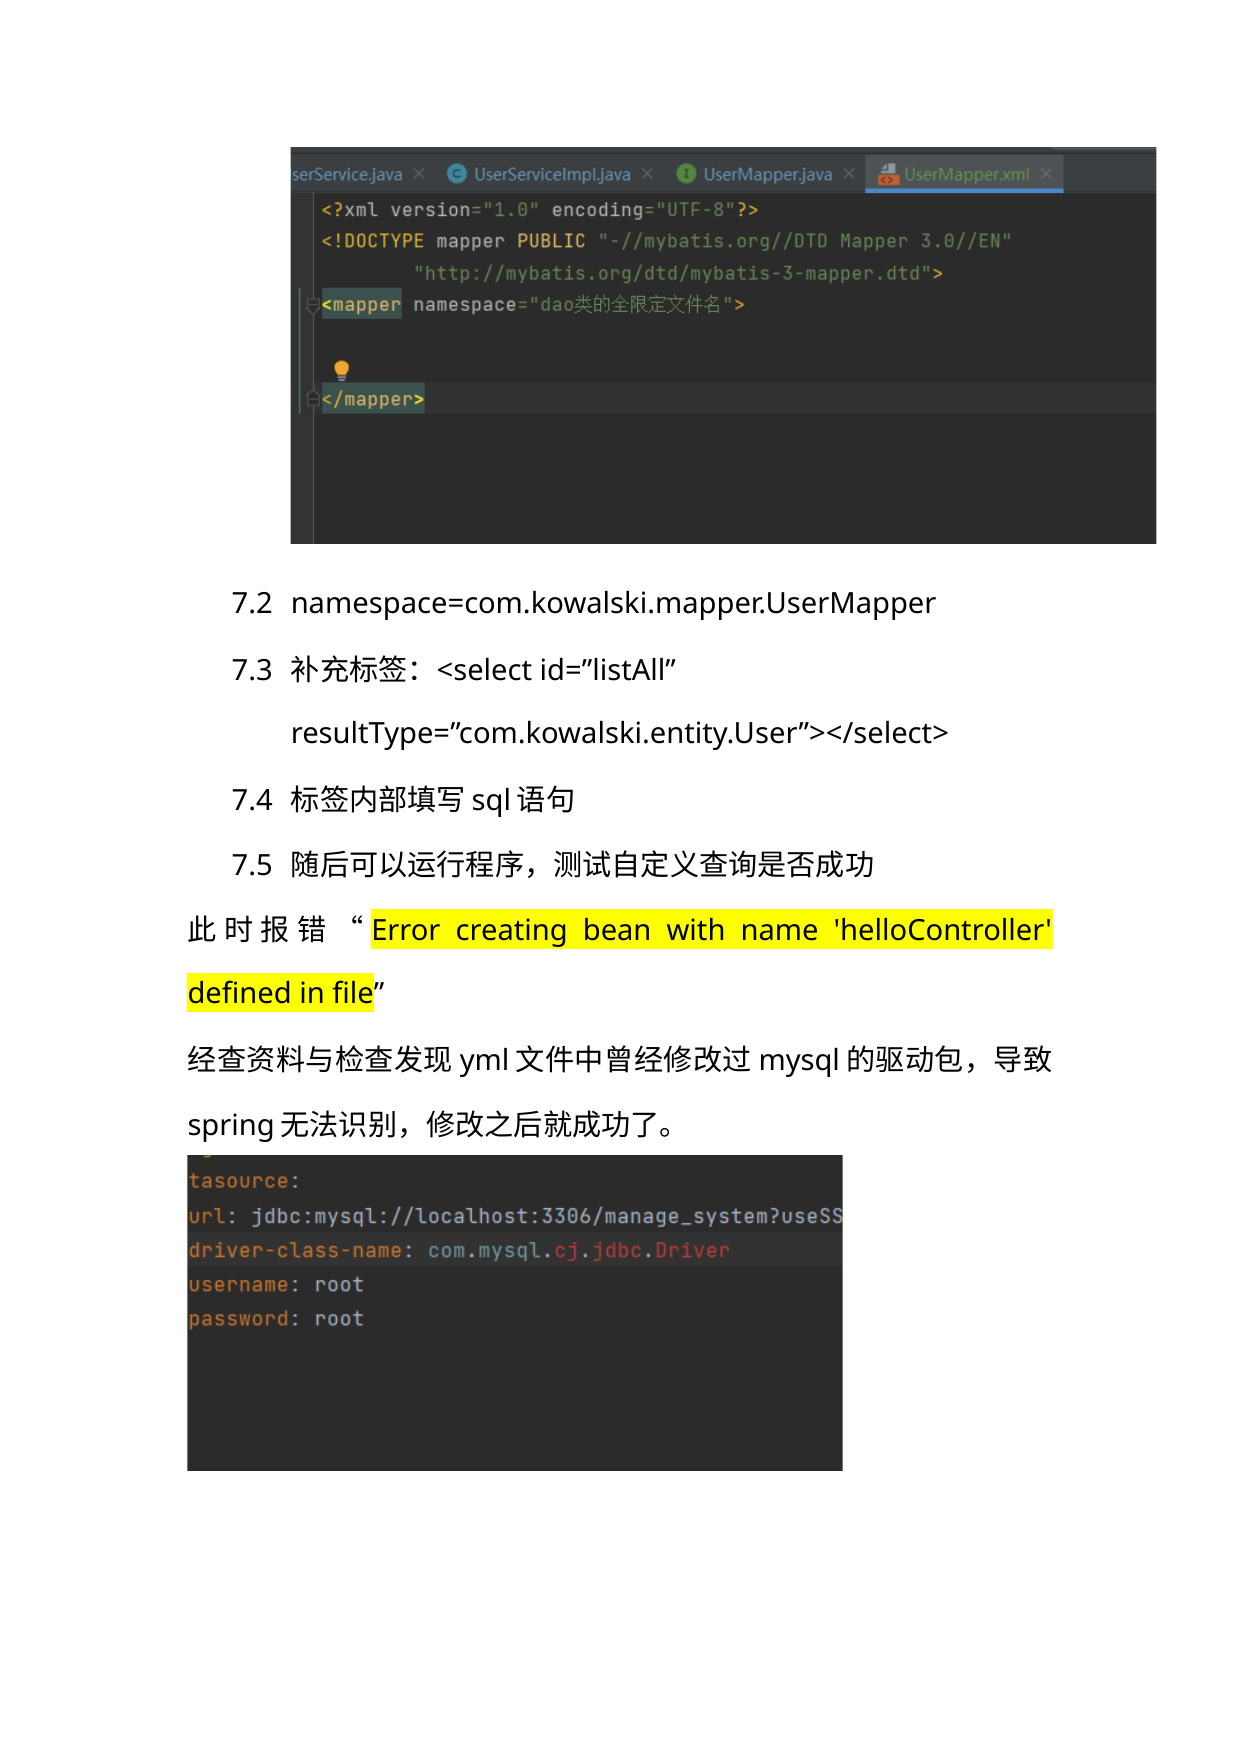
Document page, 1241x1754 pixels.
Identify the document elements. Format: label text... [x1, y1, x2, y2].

picture [290, 147, 1157, 544]
text 经查资料与检查发现yml文件中曾经修改过mysql的驱动包，导致spring无法识别，修改之后就成功了。 [187, 1025, 1053, 1155]
list 补充标签：<select id=”listAll” resultType=”com.kowalski.entity.User”></select> [231, 635, 1053, 765]
list 随后可以运行程序，测试自定义查询是否成功 [231, 830, 1053, 895]
text 此时报错“Error creating bean with name 'helloController' defined in file” [187, 895, 1053, 1025]
picture [187, 1155, 843, 1471]
list namespace=com.kowalski.mapper.UserMapper [231, 570, 1053, 635]
list 标签内部填写sql语句 [231, 765, 1053, 830]
